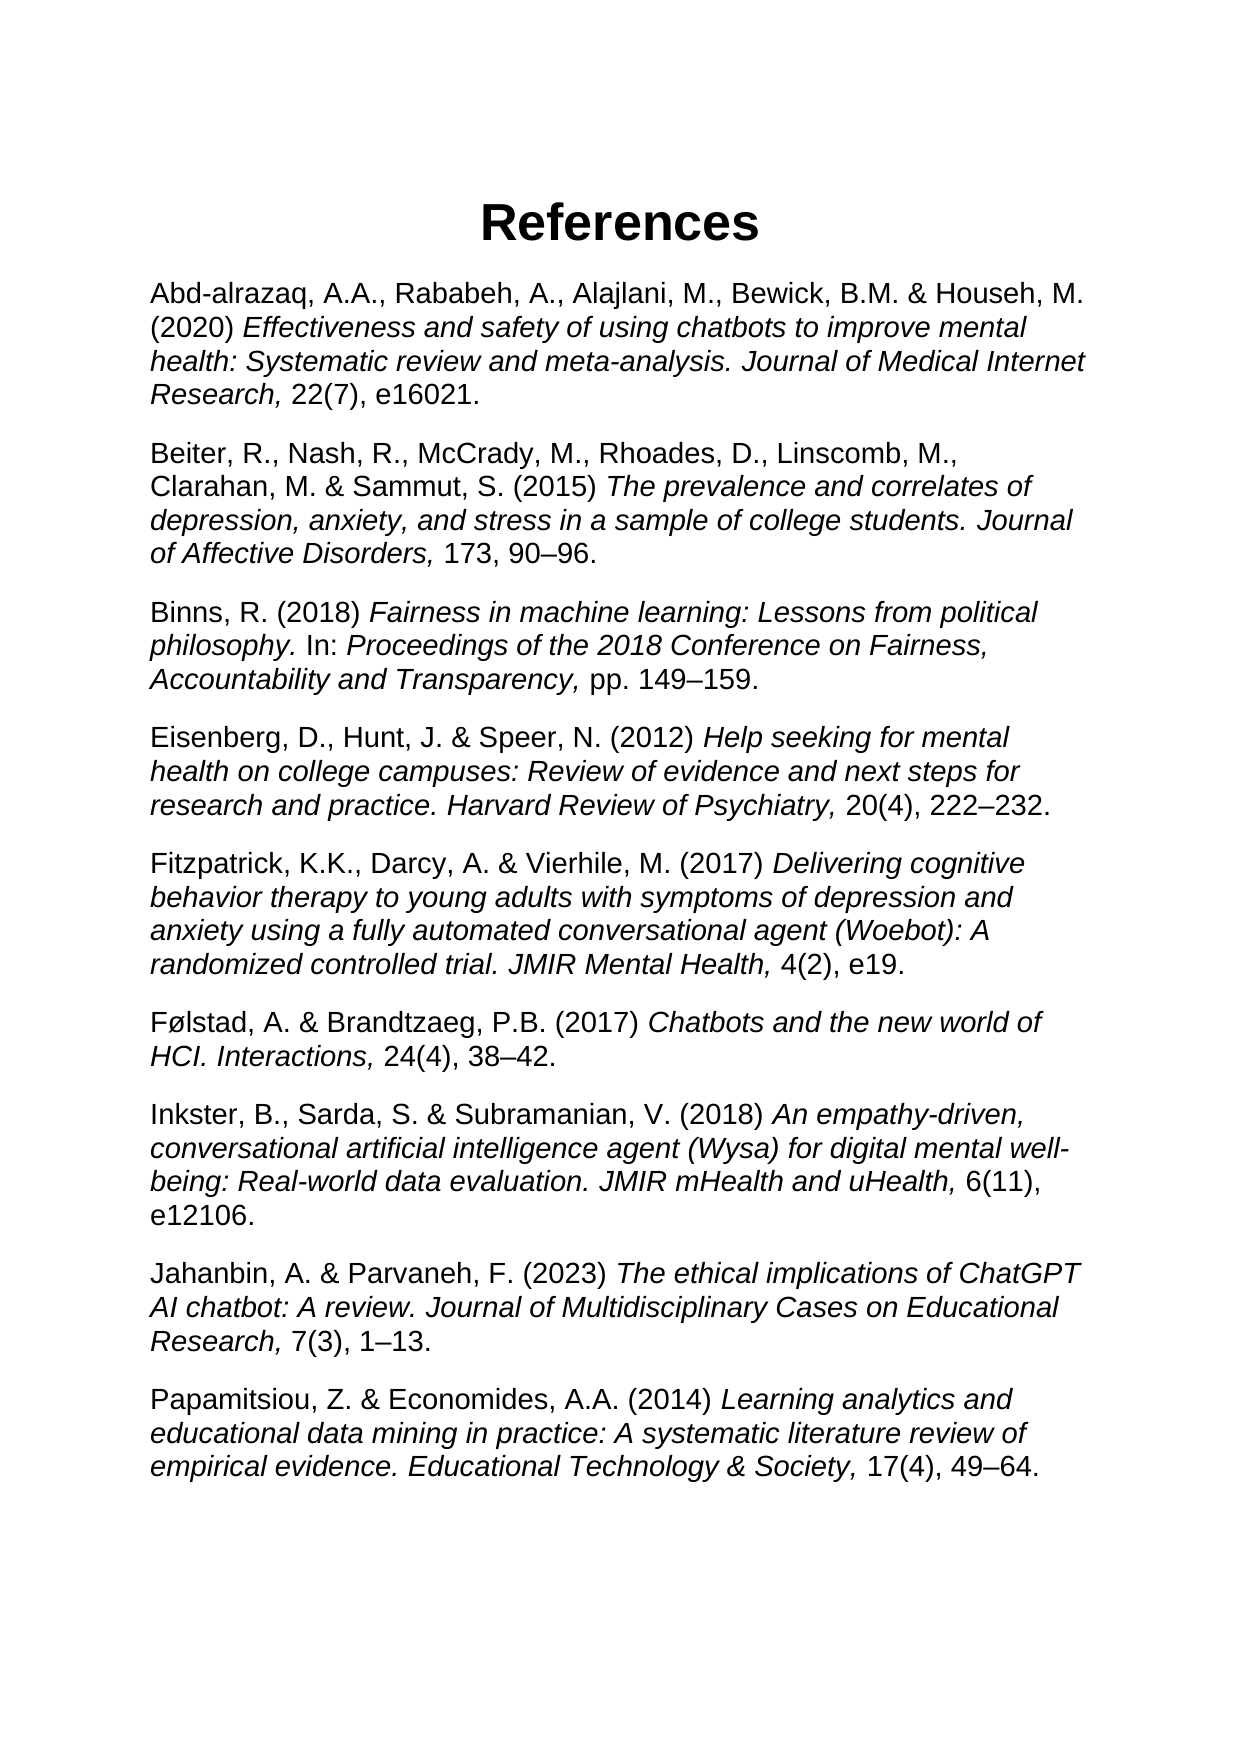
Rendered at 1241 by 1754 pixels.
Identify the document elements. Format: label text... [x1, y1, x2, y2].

text Inkster, B., Sarda, S. & Subramanian, V. (2018) An empathy-driven, conversational artificial intelligence agent (Wysa) for digital mental well-being: Real-world data evaluation. JMIR mHealth and uHealth, 6(11), e12106. [150, 1097, 1090, 1232]
text Papamitsiou, Z. & Economides, A.A. (2014) Learning analytics and educational data mining in practice: A systematic literature review of empirical evidence. Educational Technology & Society, 17(4), 49–64. [150, 1382, 1090, 1483]
subtitle References [150, 192, 1090, 252]
text Jahanbin, A. & Parvaneh, F. (2023) The ethical implications of ChatGPT AI chatbot: A review. Journal of Multidisciplinary Cases on Educational Research, 7(3), 1–13. [150, 1257, 1090, 1357]
text Binns, R. (2018) Fairness in machine learning: Lessons from political philosophy. In: Proceedings of the 2018 Conference on Fairness, Accountability and Transparency, pp. 149–159. [150, 595, 1090, 696]
text Beiter, R., Nash, R., McCrady, M., Rhoades, D., Linscomb, M., Clarahan, M. & Sammut, S. (2015) The prevalence and correlates of depression, anxiety, and stress in a sample of college students. Journal of Affective Disorders, 173, 90–96. [150, 436, 1090, 570]
text Fitzpatrick, K.K., Darcy, A. & Vierhile, M. (2017) Delivering cognitive behavior therapy to young adults with symptoms of depression and anxiety using a fully automated conversational agent (Woebot): A randomized controlled trial. JMIR Mental Health, 4(2), e19. [150, 846, 1090, 980]
text Følstad, A. & Brandtzaeg, P.B. (2017) Chatbots and the new world of HCI. Interactions, 24(4), 38–42. [150, 1005, 1090, 1072]
text Abd-alrazaq, A.A., Rababeh, A., Alajlani, M., Bewick, B.M. & Househ, M. (2020) Effectiveness and safety of using chatbots to improve mental health: Systematic review and meta-analysis. Journal of Medical Internet Research, 22(7), e16021. [150, 277, 1090, 411]
text Eisenberg, D., Hunt, J. & Speer, N. (2012) Help seeking for mental health on college campuses: Review of evidence and next steps for research and practice. Harvard Review of Psychiatry, 20(4), 222–232. [150, 721, 1090, 821]
